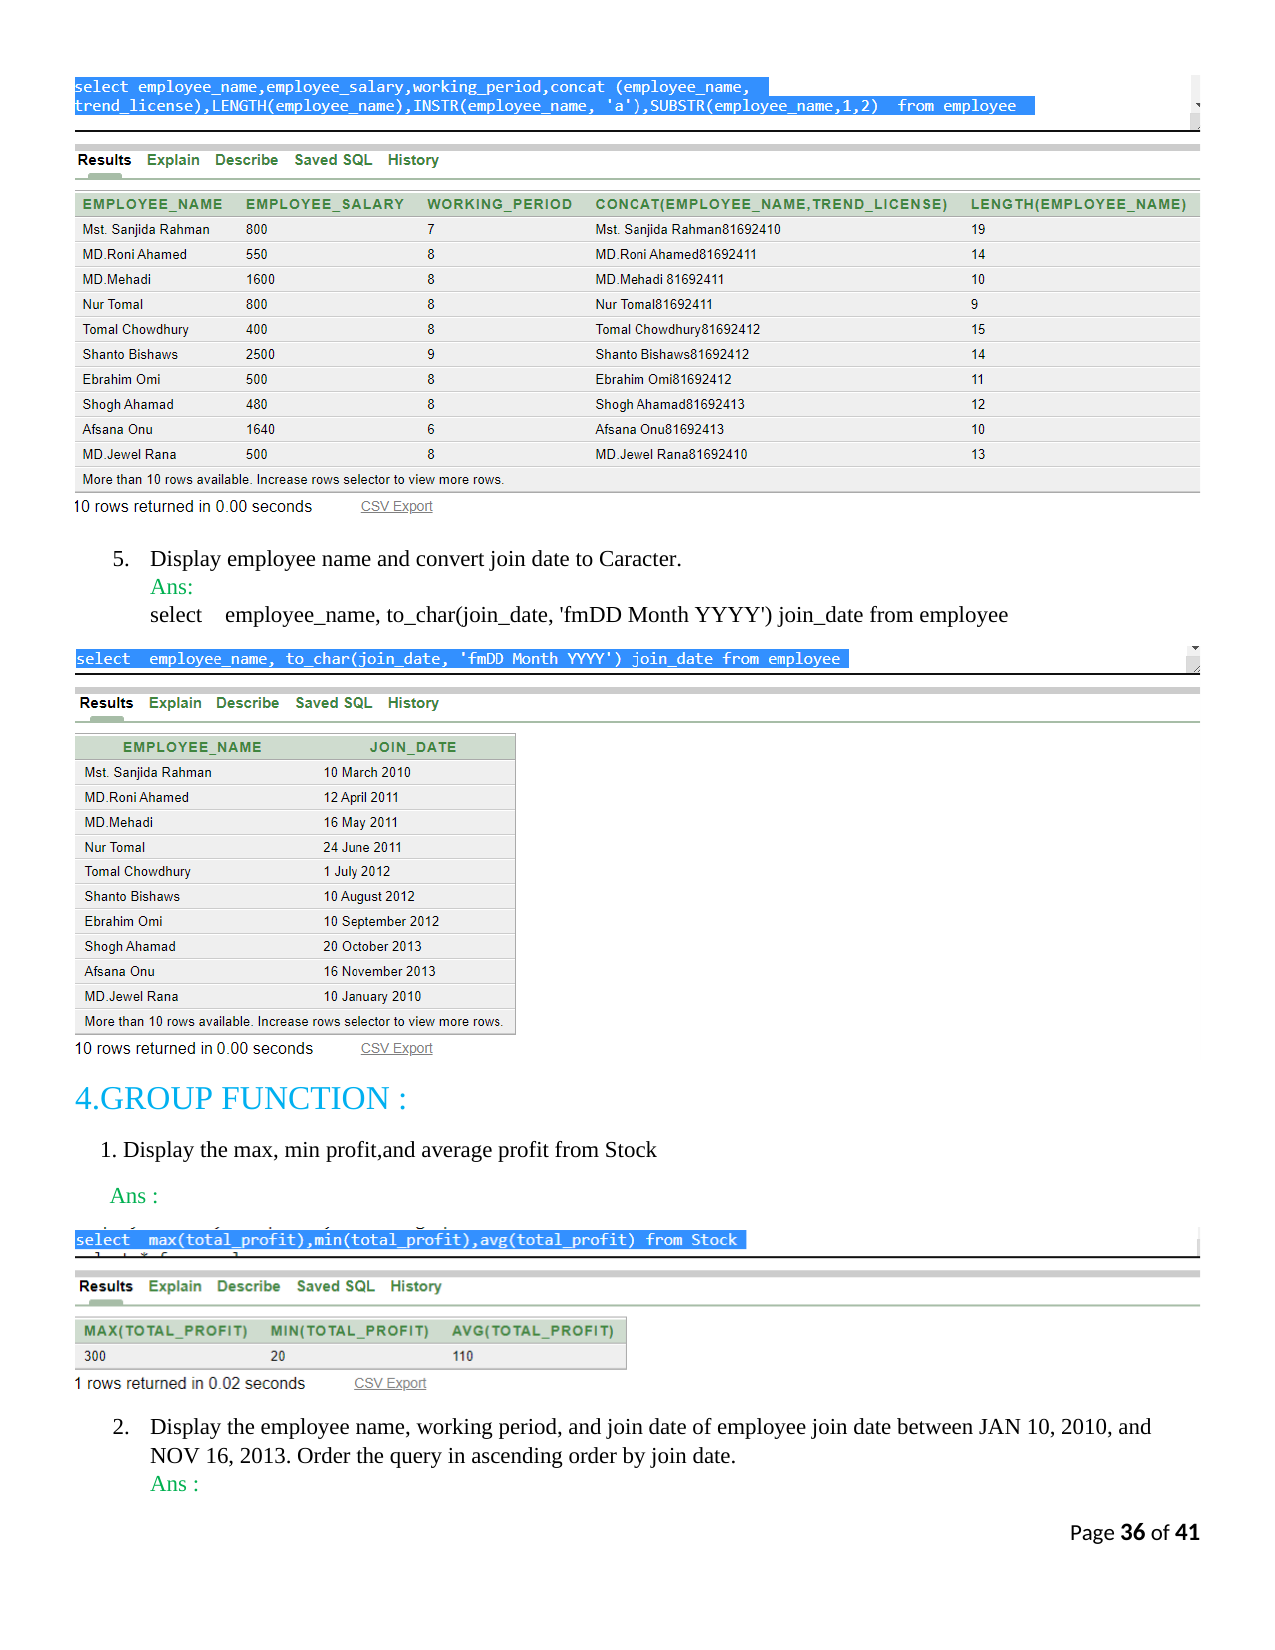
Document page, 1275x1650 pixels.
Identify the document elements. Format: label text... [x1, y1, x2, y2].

text 1. Display the max, min profit,and average profit from Stock [75, 1136, 1200, 1162]
picture [75, 646, 1200, 1060]
text Ans : [75, 1182, 1200, 1208]
list Ans : [150, 1470, 1200, 1497]
list Display the employee name, working period, and join date of employee join date between JAN 10, 2010, and NOV 16, 2013. Order the query in ascending order by join date. [112, 1413, 1200, 1468]
picture [75, 1227, 1200, 1395]
text 4.GROUP FUNCTION : [75, 1078, 1200, 1116]
list select employee_name, to_char(join_date, 'fmDD Month YYYY') join_date from employee [150, 601, 1200, 628]
picture [75, 75, 1200, 526]
list Display employee name and convert join date to Caracter. [112, 544, 1200, 571]
list Ans: [150, 573, 1200, 599]
